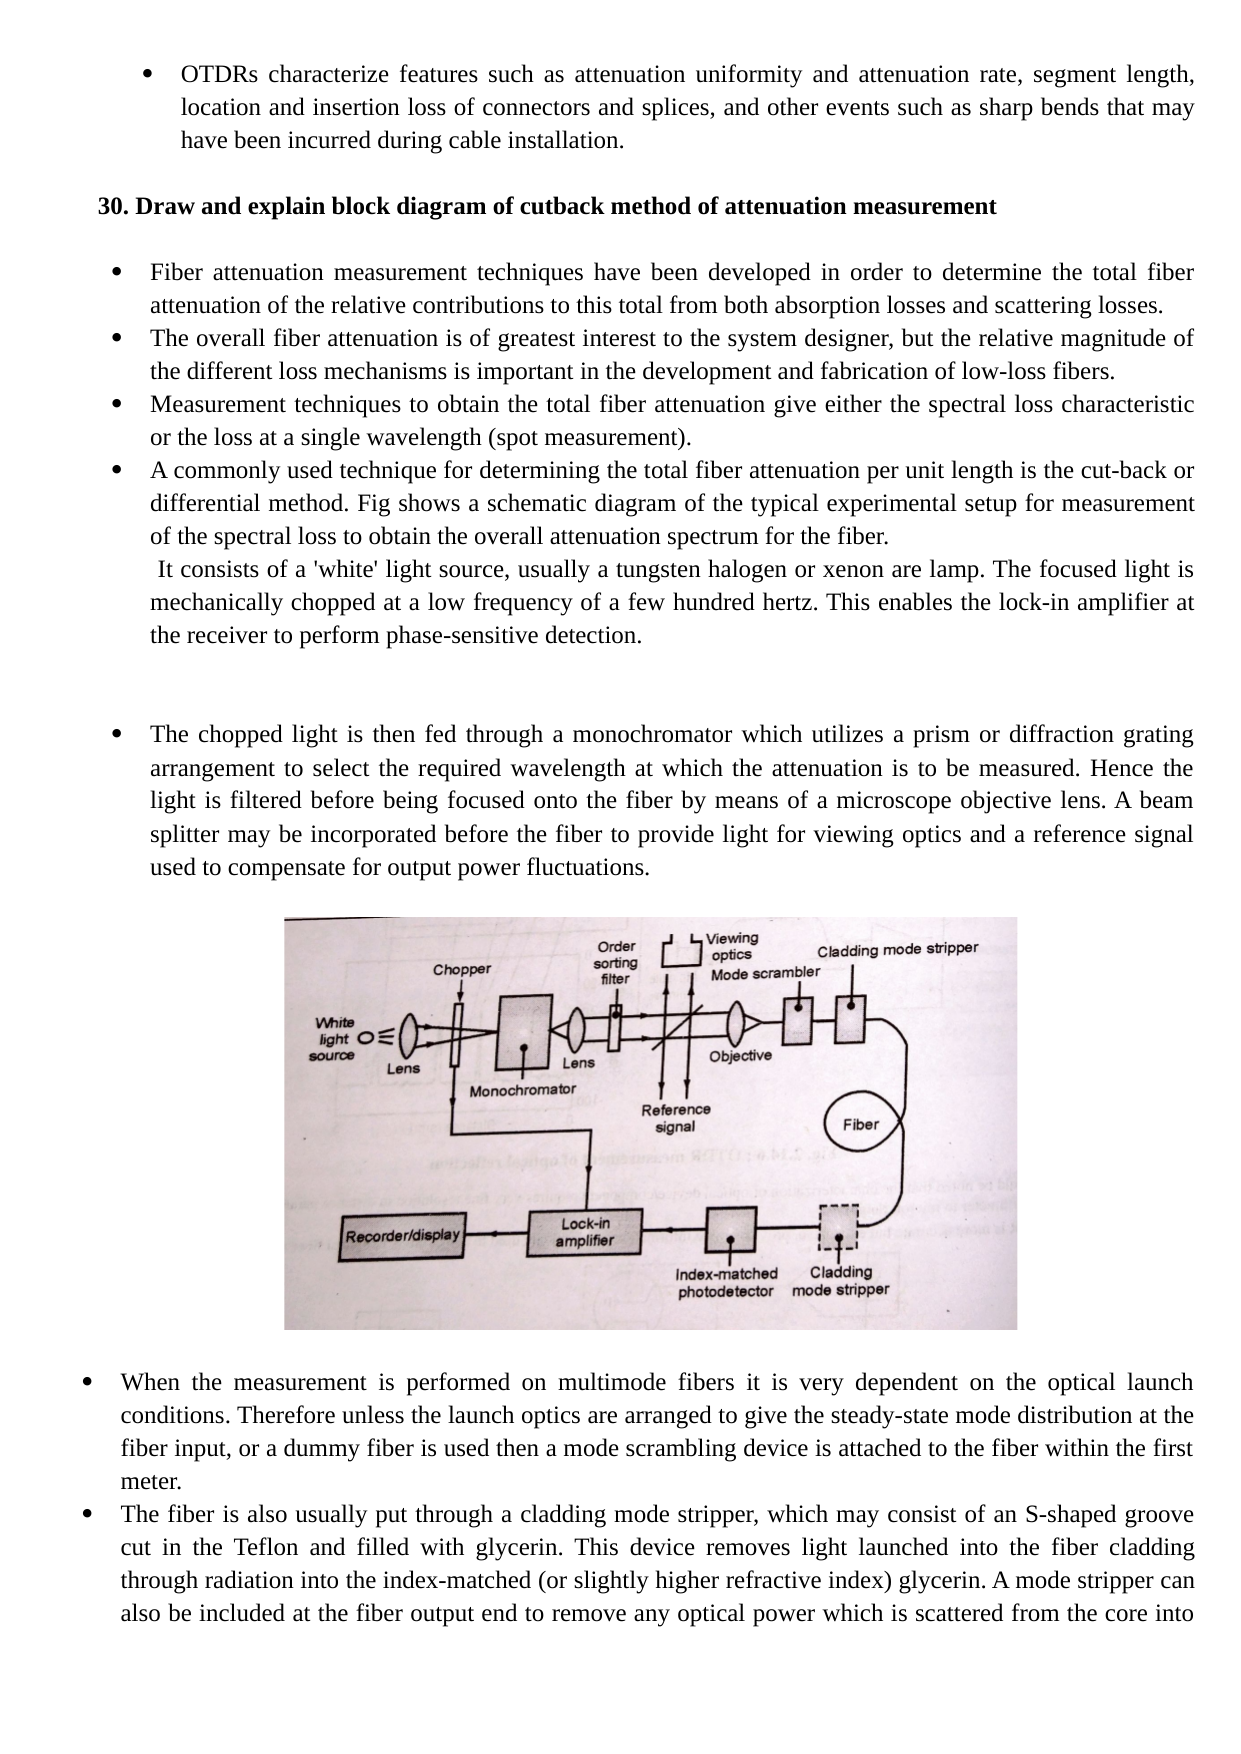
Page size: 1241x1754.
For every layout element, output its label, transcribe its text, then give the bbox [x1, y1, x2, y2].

list Draw and explain block diagram of cutback method of attenuation measurement [98, 191, 1196, 220]
picture [284, 917, 1018, 1330]
list Fiber attenuation measurement techniques have been developed in order to determine the total fiber attenuation of the relative contributions to this total from both absorption losses and scattering losses. [112, 257, 1196, 319]
list The chopped light is then fed through a monochromator which utilizes a prism or diffraction grating arrangement to select the required wavelength at which the attenuation is to be measured. Hence the light is filtered before being focused onto the fiber by means of a microscope objective lens. A beam splitter may be incorporated before the fiber to provide light for viewing optics and a reference signal used to compensate for output power fluctuations. [112, 719, 1196, 880]
list It consists of a 'white' light source, usually a tungsten halogen or xenon are lamp. The focused light is mechanically chopped at a low frequency of a few hundred hertz. This enables the lock-in amplifier at the receiver to perform phase-sensitive detection. [150, 554, 1196, 649]
list Measurement techniques to obtain the total fiber attenuation give either the spectral loss characteristic or the loss at a single wavelength (spot measurement). [112, 389, 1196, 451]
list When the measurement is performed on multimode fibers it is very dependent on the optical launch conditions. Therefore unless the launch optics are arranged to give the steady-state mode distribution at the fiber input, or a dummy fiber is used then a mode scrambling device is attached to the fiber within the first meter. [83, 1367, 1196, 1495]
list A commonly used technique for determining the total fiber attenuation per unit length is the cut-back or differential method. Fig shows a schematic diagram of the typical experimental setup for measurement of the spectral loss to obtain the overall attenuation spectrum for the fiber. [112, 455, 1196, 550]
list The overall fiber attenuation is of greatest interest to the system designer, but the relative magnitude of the different loss mechanisms is important in the development and fabrication of low-loss fibers. [112, 323, 1196, 385]
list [83, 1499, 1196, 1627]
list OTDRs characterize features such as attenuation uniformity and attenuation rate, segment length, location and insertion loss of connectors and splices, and other events such as sharp bends that may have been incurred during cable installation. [143, 59, 1196, 154]
